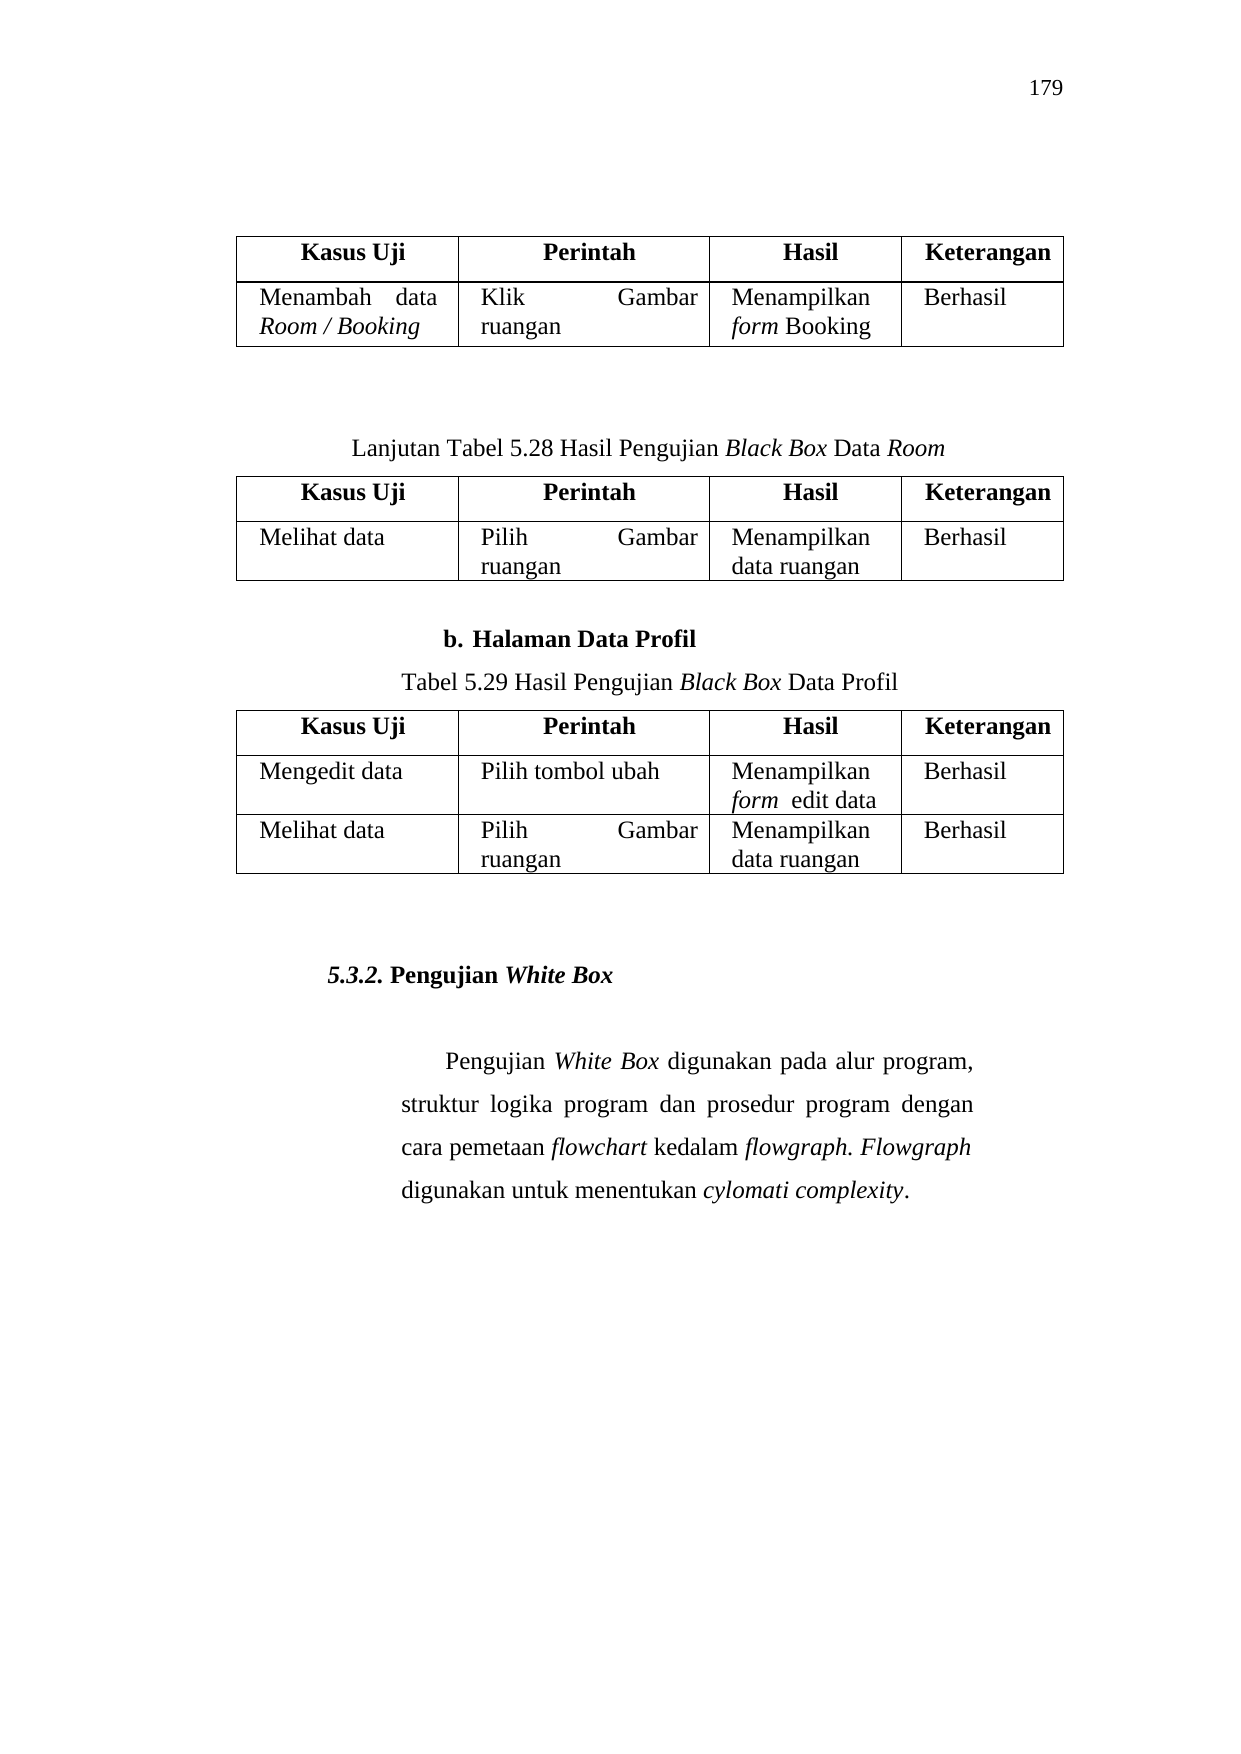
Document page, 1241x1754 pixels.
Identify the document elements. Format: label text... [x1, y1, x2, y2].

table_header Perintah [459, 711, 709, 755]
table_cell Menampilkan data ruangan [710, 522, 901, 580]
list Pengujian White Box [327, 960, 1063, 988]
text Tabel 5.29 Hasil Pengujian Black Box Data Profil [236, 667, 1063, 696]
table_cell Pilih Gambar ruangan [459, 522, 709, 580]
table_cell Klik Gambar ruangan [459, 283, 709, 346]
table_cell Menampilkan data ruangan [710, 815, 901, 872]
table_header Kasus Uji [237, 477, 458, 521]
table_cell Pilih Gambar ruangan [459, 815, 709, 872]
table_header Keterangan [902, 711, 1063, 755]
text Lanjutan Tabel 5.28 Hasil Pengujian Black Box Data Room [236, 433, 1063, 462]
table_header Hasil [710, 237, 901, 281]
table_cell Berhasil [902, 522, 1063, 580]
table_header Kasus Uji [237, 237, 458, 281]
table_cell Pilih tombol ubah [459, 756, 709, 814]
table_cell Menampilkan form Booking [710, 283, 901, 346]
table_header Keterangan [902, 477, 1063, 521]
subtitle Halaman Data Profil [443, 624, 1063, 653]
table_header Keterangan [902, 237, 1063, 281]
table_cell Melihat data [237, 815, 458, 872]
table_cell Menampilkan form edit data [710, 756, 901, 814]
text Pengujian White Box digunakan pada alur program, struktur logika program dan prosedur program dengan cara pemetaan flowchart kedalam flowgraph. Flowgraph digunakan untuk menentukan cylomati complexity. [401, 1046, 974, 1204]
table_header Kasus Uji [237, 711, 458, 755]
table_cell Mengedit data [237, 756, 458, 814]
table_header Hasil [710, 477, 901, 521]
table_cell Melihat data [237, 522, 458, 580]
table_header Hasil [710, 711, 901, 755]
table_cell Berhasil [902, 283, 1063, 346]
table_header Perintah [459, 237, 709, 281]
table_header Perintah [459, 477, 709, 521]
table_cell Berhasil [902, 815, 1063, 872]
table_cell Berhasil [902, 756, 1063, 814]
table_cell Menambah data Room / Booking [237, 283, 458, 346]
